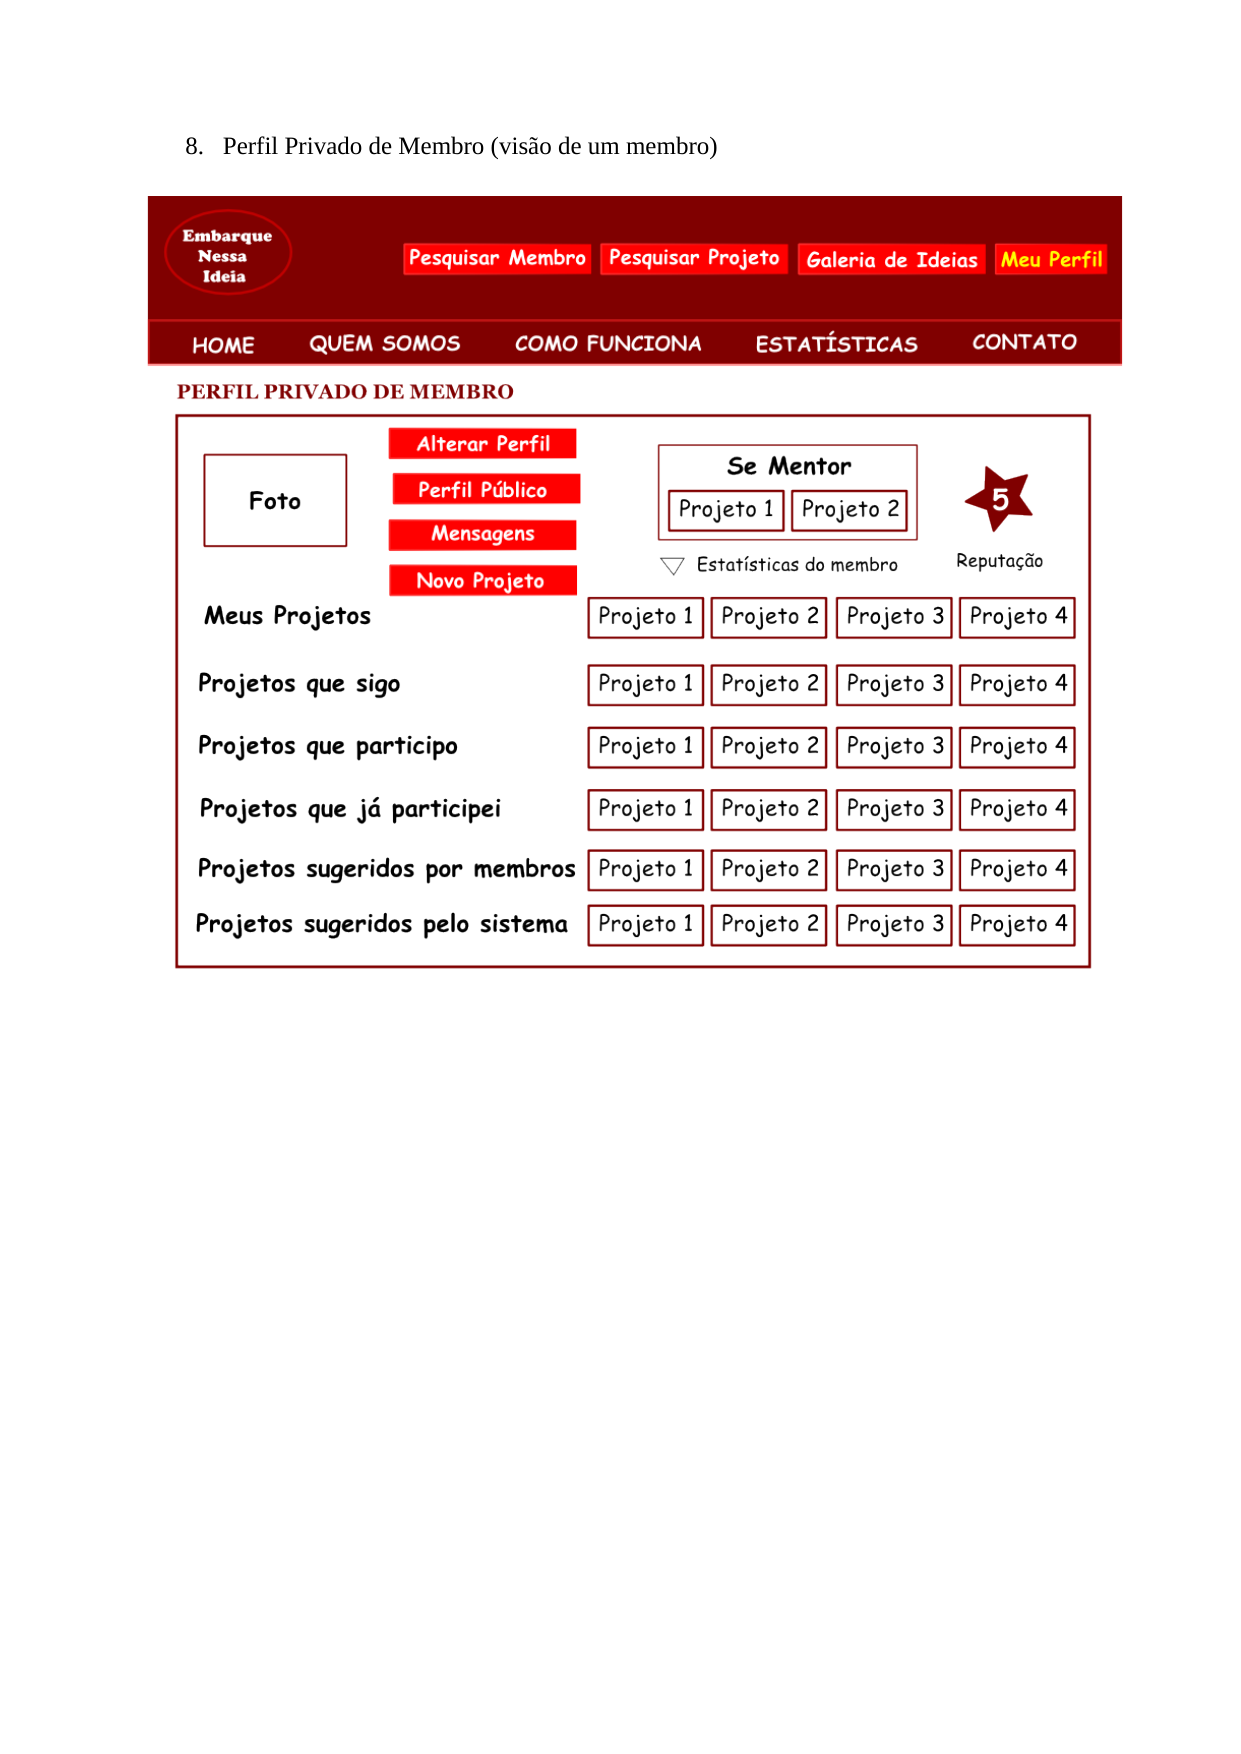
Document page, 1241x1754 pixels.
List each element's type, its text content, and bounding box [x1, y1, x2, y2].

picture [147, 196, 1123, 976]
list Perfil Privado de Membro (visão de um membro) [185, 131, 1122, 160]
